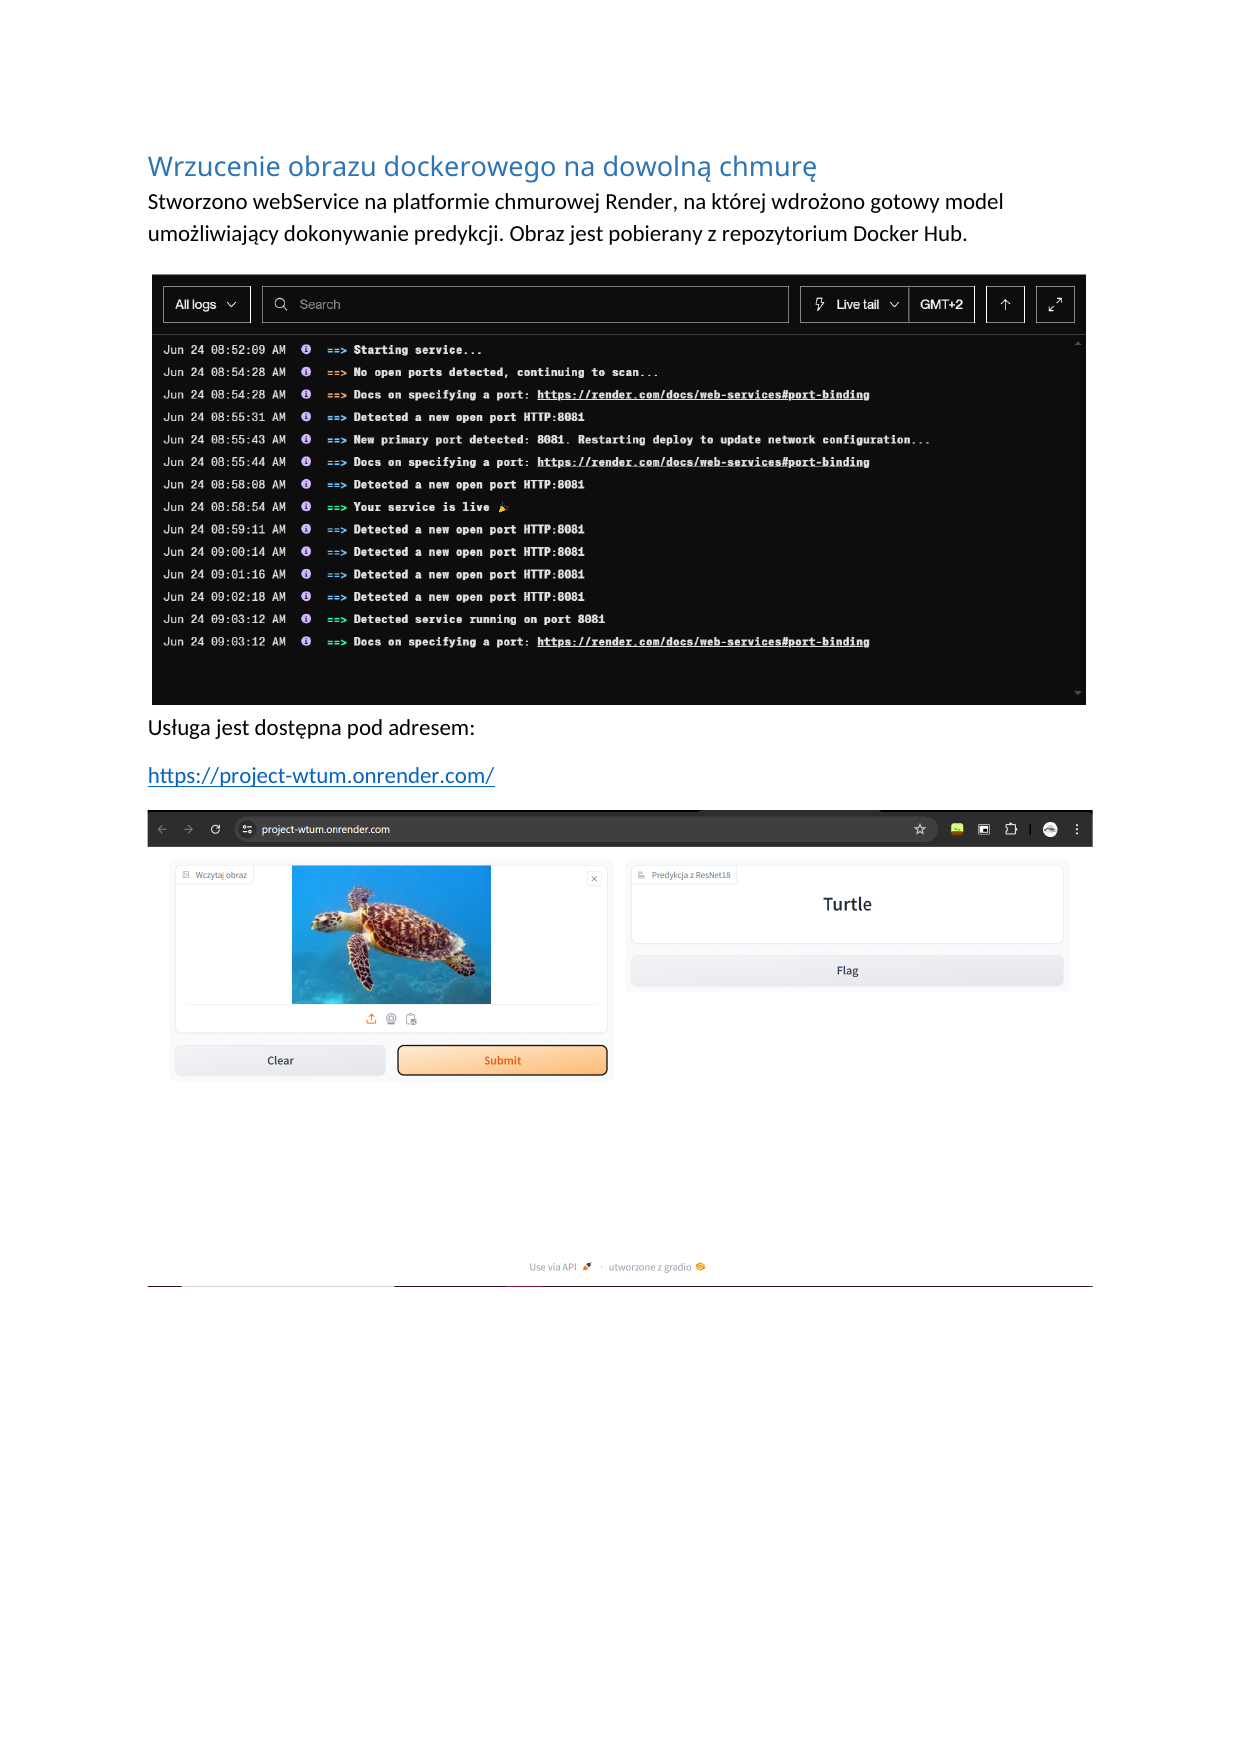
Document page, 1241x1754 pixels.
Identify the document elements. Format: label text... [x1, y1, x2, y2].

picture [147, 810, 1093, 1287]
text https://project-wtum.onrender.com/ [148, 762, 1093, 789]
picture [147, 268, 1093, 709]
text Usługa jest dostępna pod adresem: [148, 709, 1093, 741]
subtitle Wrzucenie obrazu dockerowego na dowolną chmurę [148, 148, 1093, 184]
text Stworzono webService na platformie chmurowej Render, na której wdrożono gotowy model umożliwiający dokonywanie predykcji. Obraz jest pobierany z repozytorium Docker Hub. [148, 187, 1093, 248]
